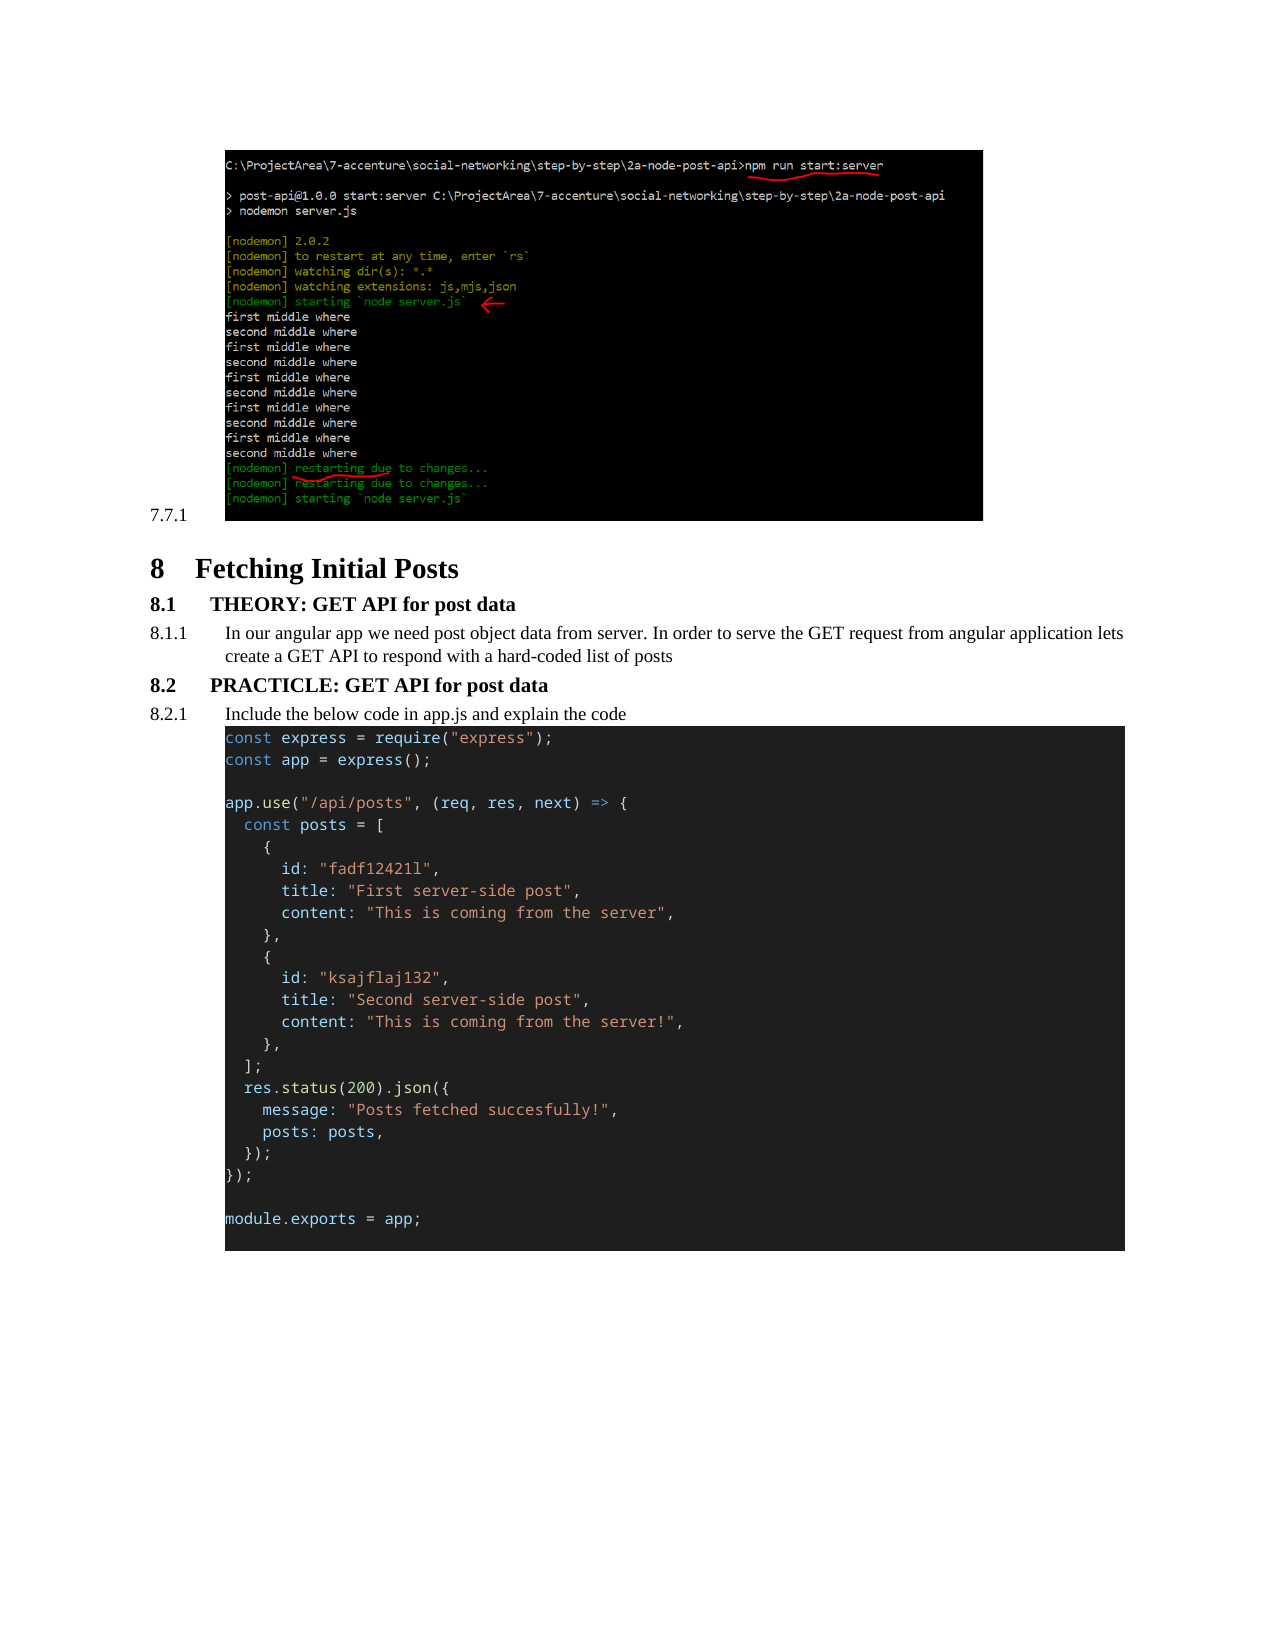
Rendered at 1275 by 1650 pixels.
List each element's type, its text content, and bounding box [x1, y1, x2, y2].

text content: "This is coming from the server", [225, 901, 1125, 923]
text posts: posts, [225, 1120, 1125, 1142]
subtitle PRACTICLE: GET API for post data [150, 673, 1125, 697]
subtitle Include the below code in app.js and explain the code [150, 703, 1125, 724]
text const app = express(); [225, 748, 1125, 770]
text message: "Posts fetched succesfully!", [225, 1098, 1125, 1120]
text res.status(200).json({ [225, 1076, 1125, 1098]
text }, [225, 1032, 1125, 1054]
text }, [225, 923, 1125, 945]
text title: "First server-side post", [225, 879, 1125, 901]
subtitle In our angular app we need post object data from server. In order to serve the GET request from angular application lets create a GET API to respond with a hard-coded list of posts [150, 622, 1125, 667]
text app.use("/api/posts", (req, res, next) => { [225, 792, 1125, 813]
text module.exports = app; [225, 1207, 1125, 1229]
subtitle THEORY: GET API for post data [150, 592, 1125, 616]
text }); [225, 1163, 1125, 1185]
text id: "ksajflaj132", [225, 967, 1125, 988]
text const express = require("express"); [225, 726, 1125, 748]
text const posts = [ [225, 813, 1125, 835]
text title: "Second server-side post", [225, 988, 1125, 1010]
subtitle Fetching Initial Posts [150, 552, 1125, 585]
text ]; [225, 1054, 1125, 1076]
text content: "This is coming from the server!", [225, 1010, 1125, 1032]
text id: "fadf12421l", [225, 857, 1125, 879]
picture [225, 150, 984, 521]
text { [225, 945, 1125, 967]
text { [225, 835, 1125, 857]
text }); [225, 1142, 1125, 1163]
